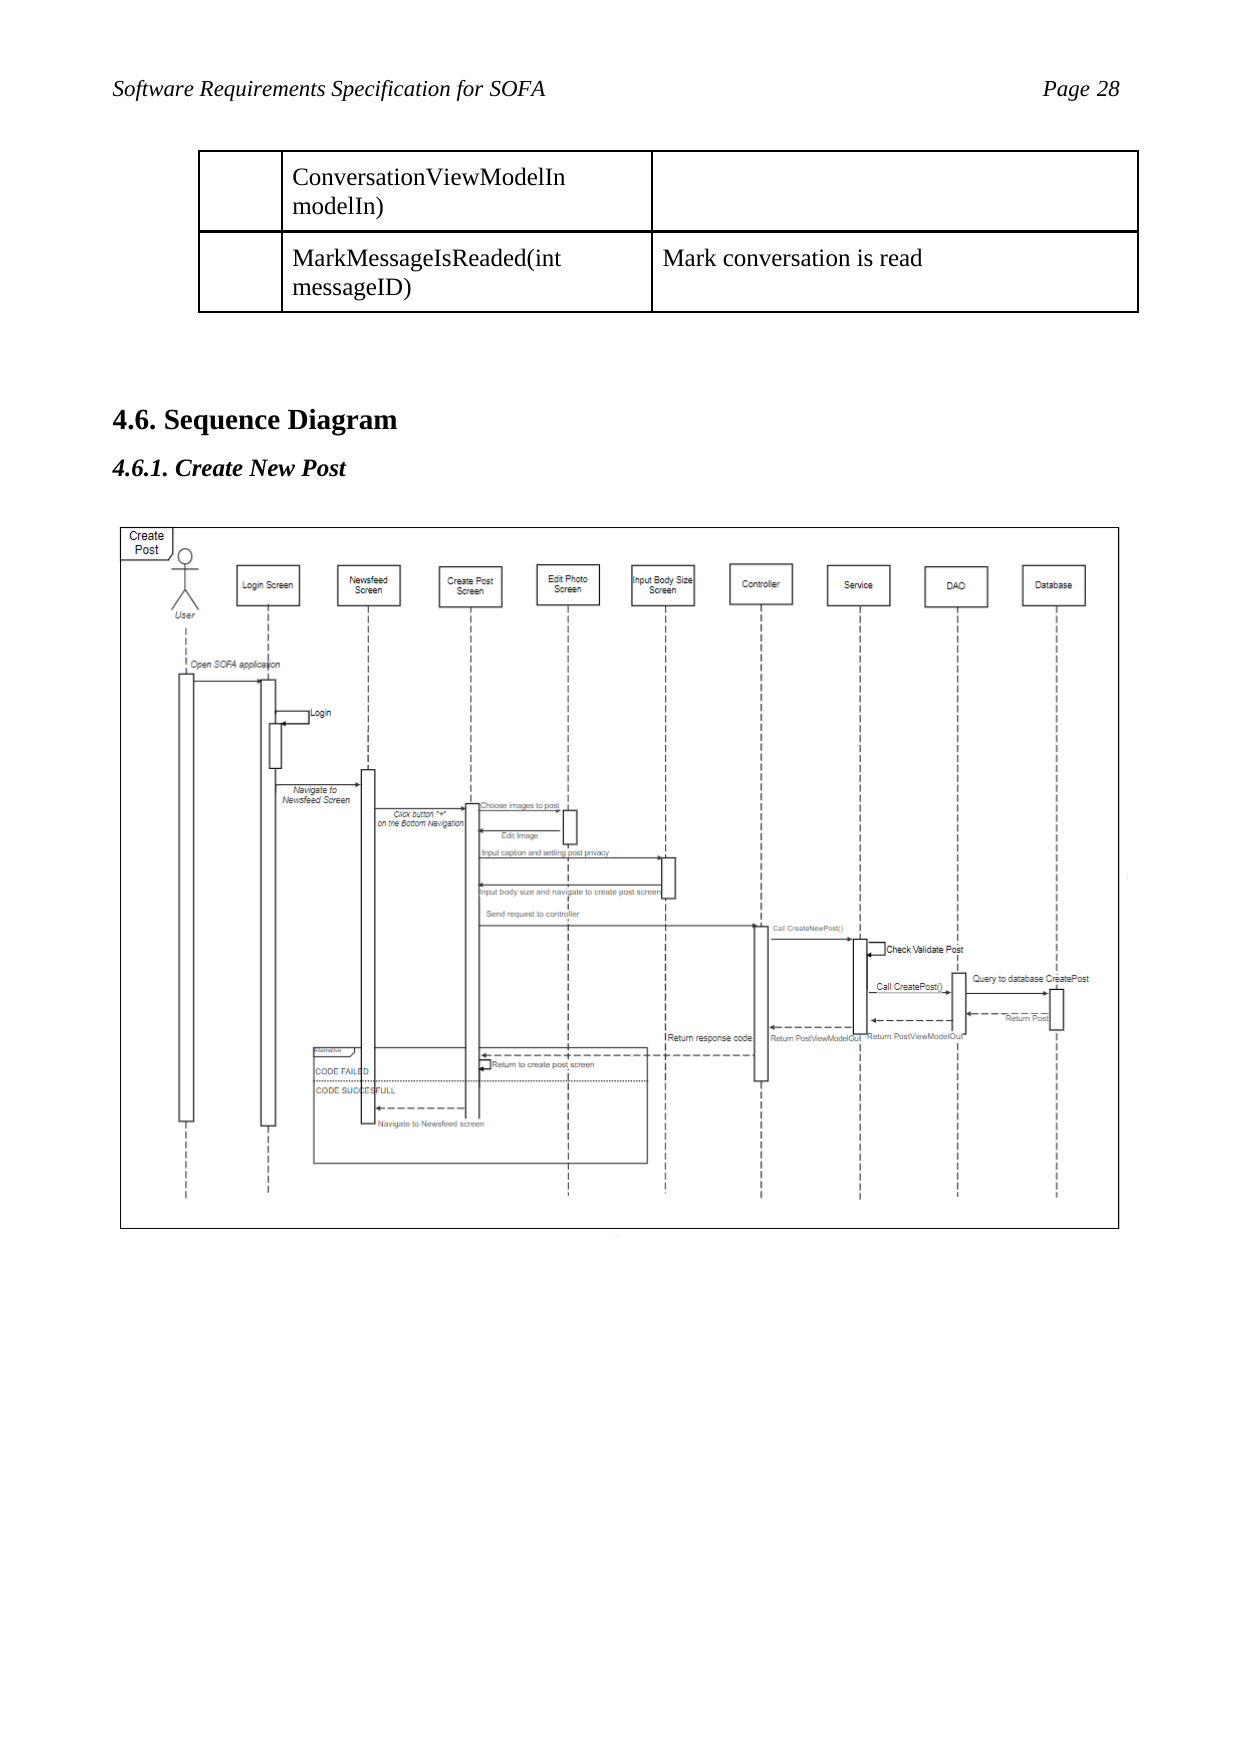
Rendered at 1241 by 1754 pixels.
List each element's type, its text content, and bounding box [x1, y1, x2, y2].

table_cell [200, 233, 281, 311]
table_cell [200, 152, 281, 230]
subtitle 4.6. Sequence Diagram [112, 402, 1128, 436]
table_cell Mark conversation is read [653, 233, 1137, 311]
text 4.6.1. Create New Post [112, 453, 1128, 482]
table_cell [653, 152, 1137, 230]
table_cell MarkMessageIsReaded(int messageID) [283, 233, 651, 311]
picture [112, 519, 1128, 1237]
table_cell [283, 152, 651, 230]
